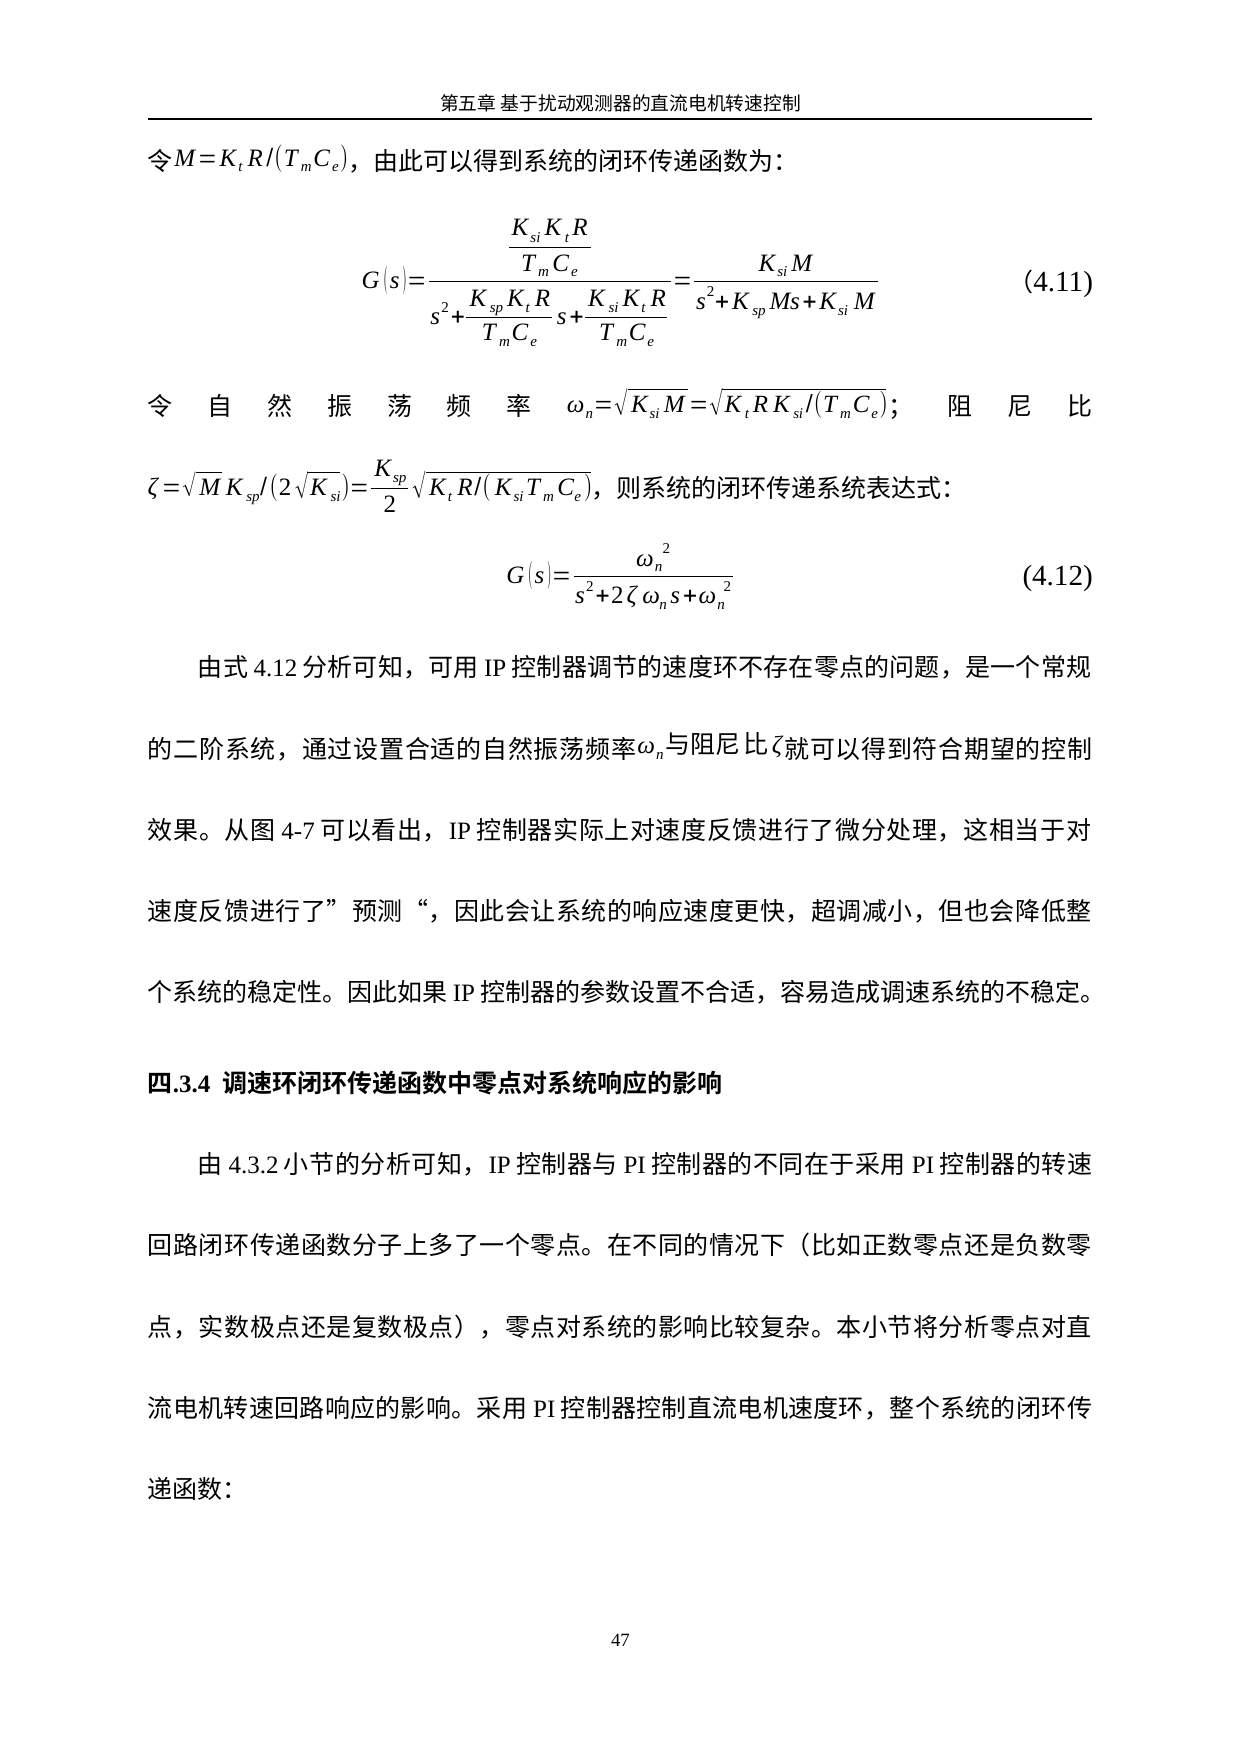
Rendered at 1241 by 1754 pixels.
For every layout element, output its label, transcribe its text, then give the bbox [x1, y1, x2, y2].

text 令，由此可以得到系统的闭环传递函数为： [148, 127, 1092, 192]
text (4.12) [148, 528, 1092, 625]
text 令自然振荡频率；阻尼比，则系统的闭环传递系统表达式： [148, 372, 1092, 519]
text 由式4.12分析可知，可用IP控制器调节的速度环不存在零点的问题，是一个常规的二阶系统，通过设置合适的自然振荡频率就可以得到符合期望的控制效果。从图4-7可以看出，IP控制器实际上对速度反馈进行了微分处理，这相当于对速度反馈进行了”预测“，因此会让系统的响应速度更快，超调减小，但也会降低整个系统的稳定性。因此如果IP控制器的参数设置不合适，容易造成调速系统的不稳定。 [148, 633, 1092, 1023]
subtitle 调速环闭环传递函数中零点对系统响应的影响 [148, 1049, 1092, 1114]
text （4.11) [148, 201, 1092, 363]
text 由4.3.2小节的分析可知，IP控制器与PI控制器的不同在于采用PI控制器的转速回路闭环传递函数分子上多了一个零点。在不同的情况下（比如正数零点还是负数零点，实数极点还是复数极点），零点对系统的影响比较复杂。本小节将分析零点对直流电机转速回路响应的影响。采用PI控制器控制直流电机速度环，整个系统的闭环传递函数： [148, 1130, 1092, 1520]
